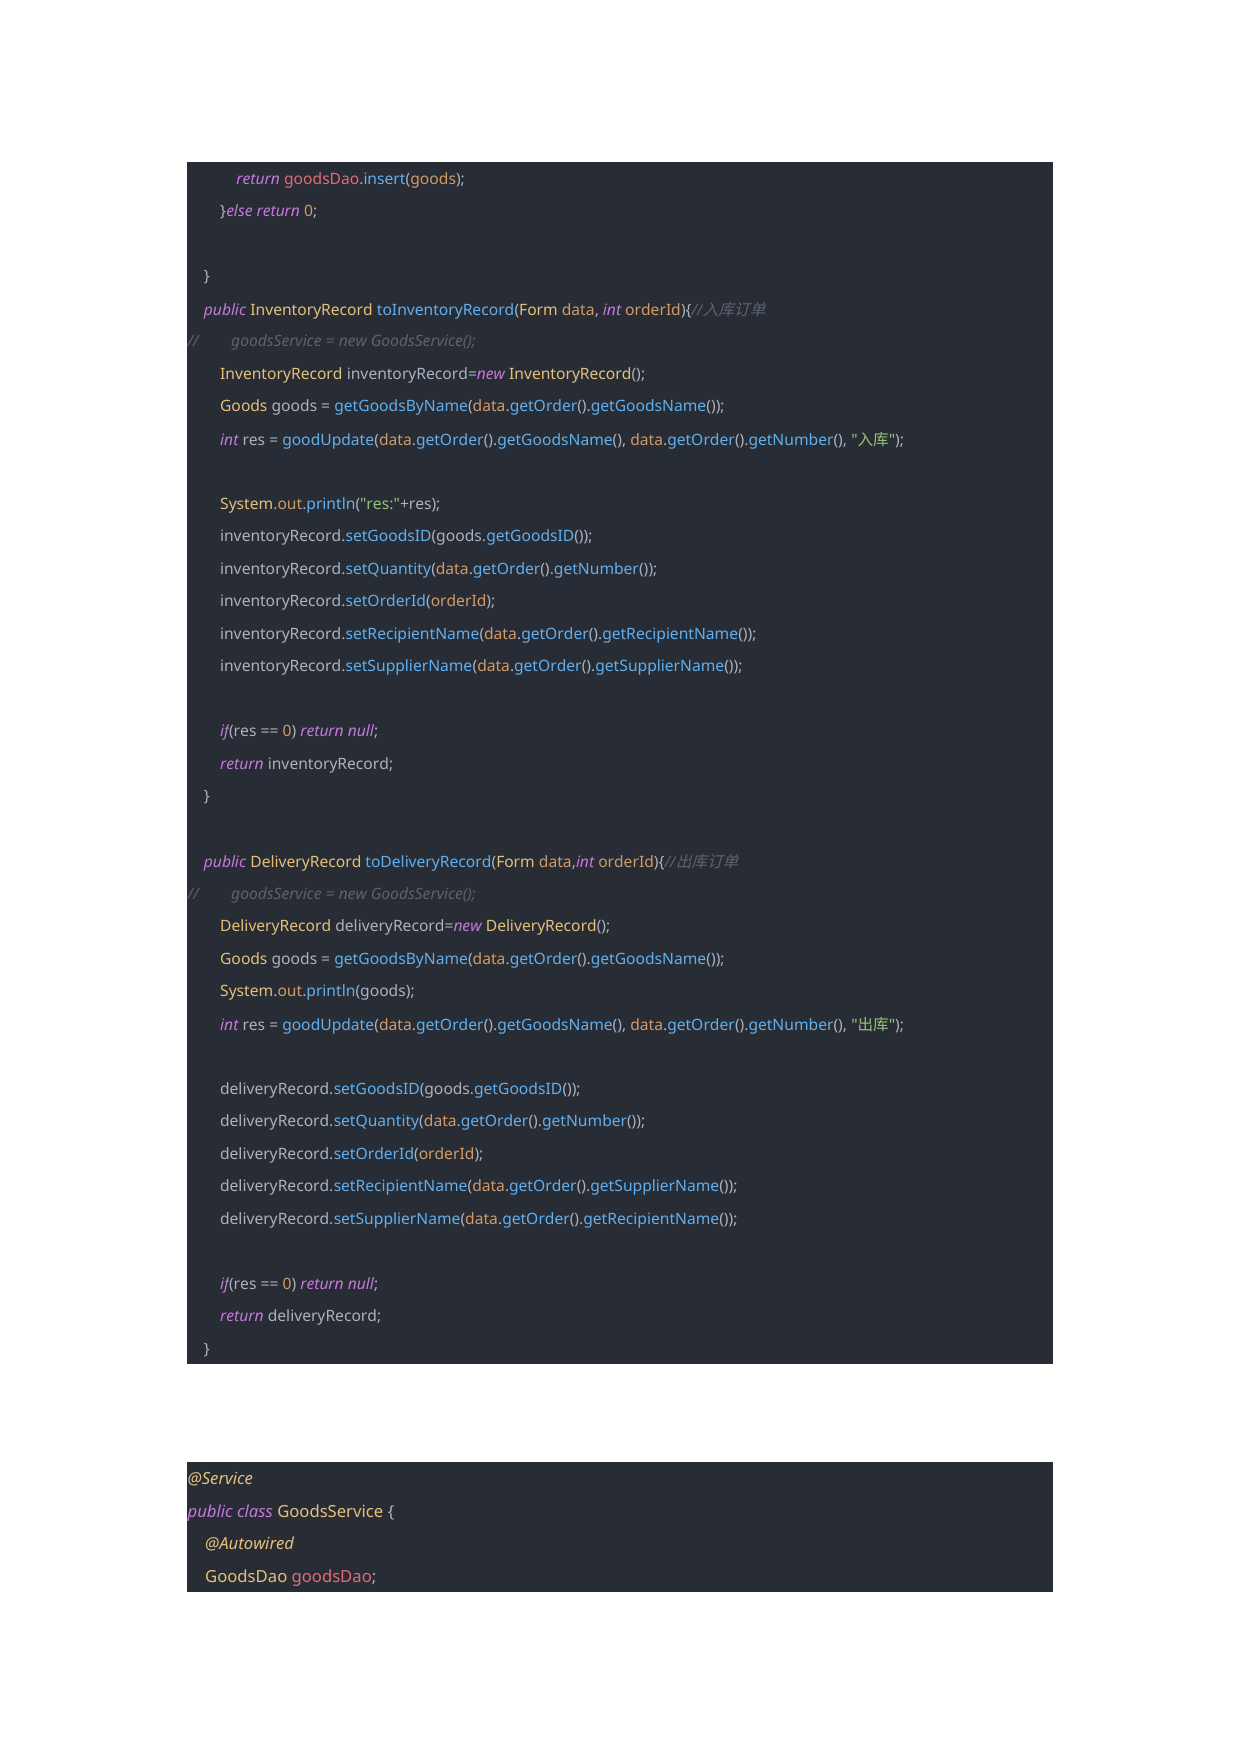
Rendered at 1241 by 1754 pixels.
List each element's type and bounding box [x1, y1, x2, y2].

text [187, 162, 1053, 1364]
text [187, 1462, 1053, 1592]
